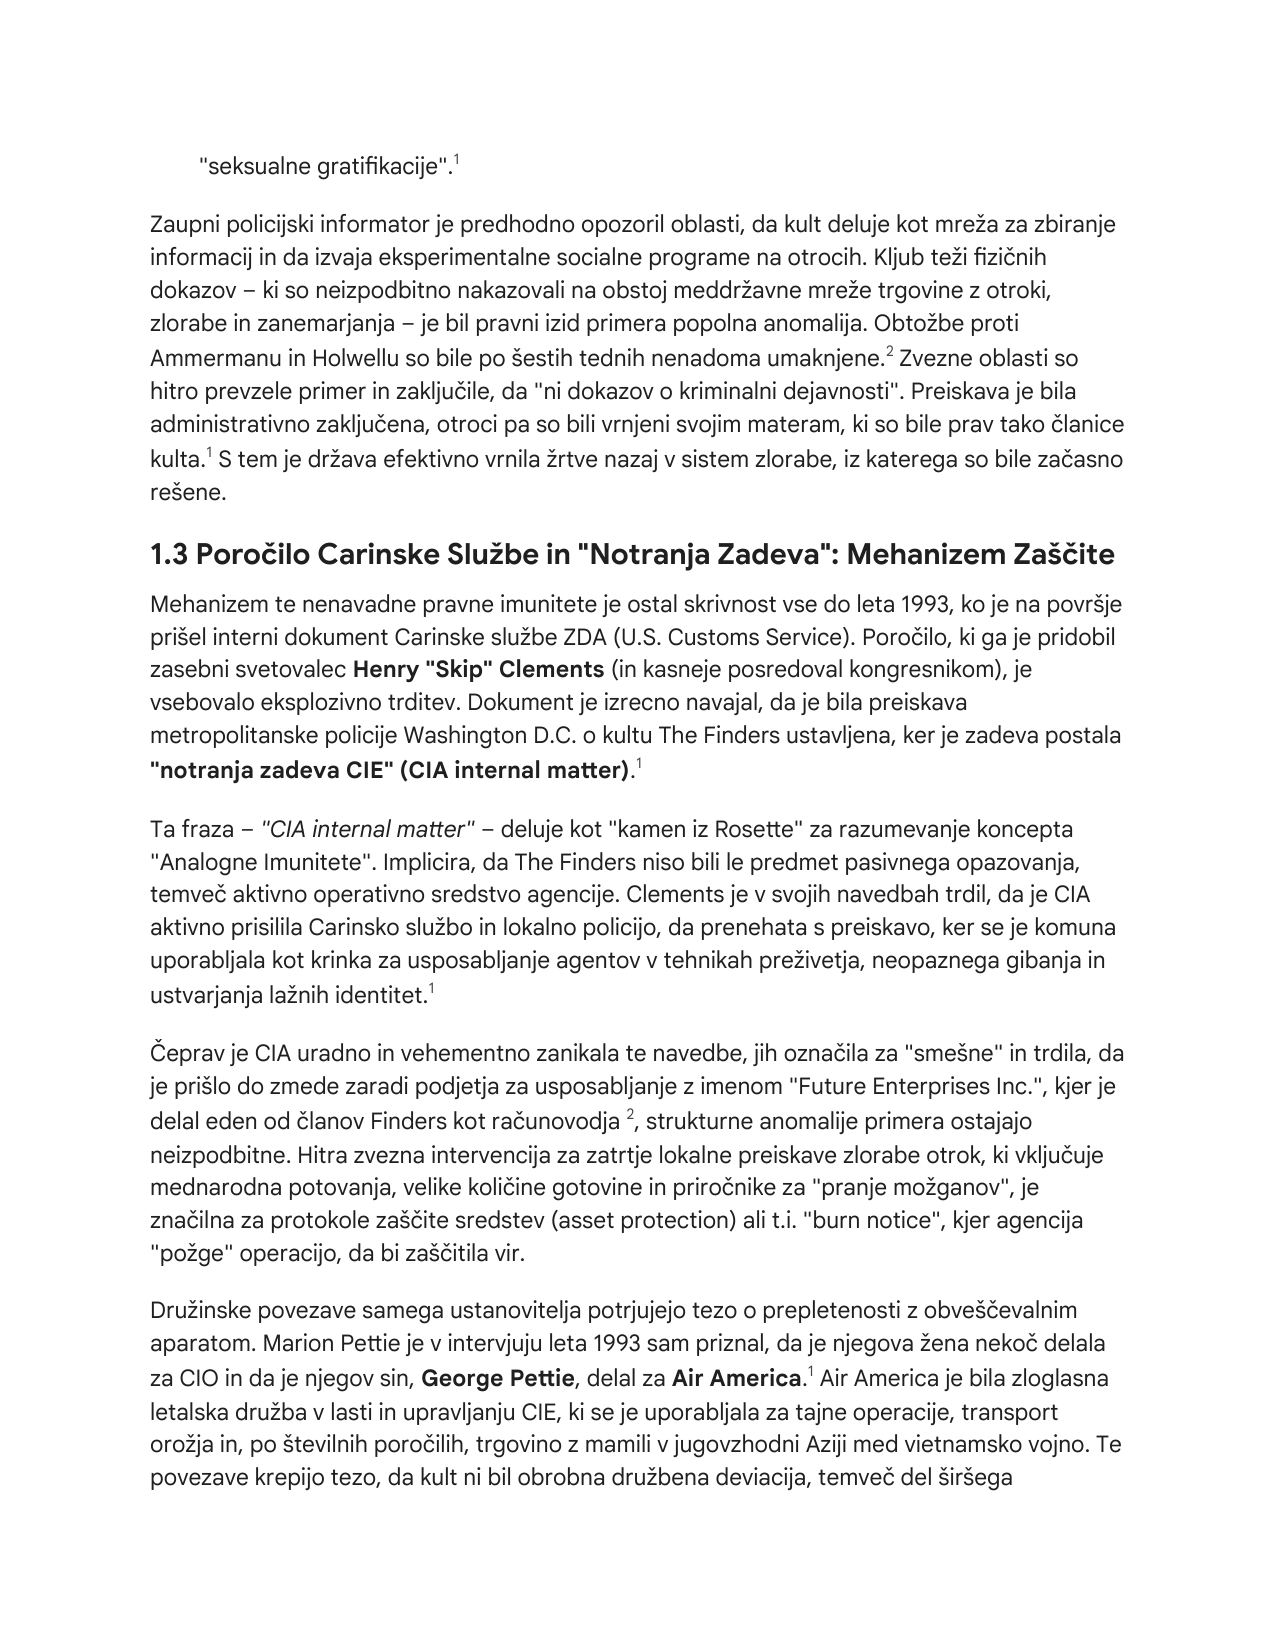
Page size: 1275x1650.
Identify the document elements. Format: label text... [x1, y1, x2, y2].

text Čeprav je CIA uradno in vehementno zanikala te navedbe, jih označila za "smešne" in trdila, da je prišlo do zmede zaradi podjetja za usposabljanje z imenom "Future Enterprises Inc.", kjer je delal eden od članov Finders kot računovodja 2, strukturne anomalije primera ostajajo neizpodbitne. Hitra zvezna intervencija za zatrtje lokalne preiskave zlorabe otrok, ki vključuje mednarodna potovanja, velike količine gotovine in priročnike za "pranje možganov", je značilna za protokole zaščite sredstev (asset protection) ali t.i. "burn notice", kjer agencija "požge" operacijo, da bi zaščitila vir. [150, 1040, 1125, 1268]
text Ta fraza – "CIA internal matter" – deluje kot "kamen iz Rosette" za razumevanje koncepta "Analogne Imunitete". Implicira, da The Finders niso bili le predmet pasivnega opazovanja, temveč aktivno operativno sredstvo agencije. Clements je v svojih navedbah trdil, da je CIA aktivno prisilila Carinsko službo in lokalno policijo, da prenehata s preiskavo, ker se je komuna uporabljala kot krinka za usposabljanje agentov v tehnikah preživetja, neopaznega gibanja in ustvarjanja lažnih identitet.1 [150, 815, 1125, 1010]
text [150, 1297, 1125, 1492]
text Zaupni policijski informator je predhodno opozoril oblasti, da kult deluje kot mreža za zbiranje informacij in da izvaja eksperimentalne socialne programe na otrocih. Kljub teži fizičnih dokazov – ki so neizpodbitno nakazovali na obstoj meddržavne mreže trgovine z otroki, zlorabe in zanemarjanja – je bil pravni izid primera popolna anomalija. Obtožbe proti Ammermanu in Holwellu so bile po šestih tednih nenadoma umaknjene.2 Zvezne oblasti so hitro prevzele primer in zaključile, da "ni dokazov o kriminalni dejavnosti". Preiskava je bila administrativno zaključena, otroci pa so bili vrnjeni svojim materam, ki so bile prav tako članice kulta.1 S tem je država efektivno vrnila žrtve nazaj v sistem zlorabe, iz katerega so bile začasno rešene. [150, 211, 1125, 507]
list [161, 150, 1125, 181]
text Mehanizem te nenavadne pravne imunitete je ostal skrivnost vse do leta 1993, ko je na površje prišel interni dokument Carinske službe ZDA (U.S. Customs Service). Poročilo, ki ga je pridobil zasebni svetovalec Henry "Skip" Clements (in kasneje posredoval kongresnikom), je vsebovalo eksplozivno trditev. Dokument je izrecno navajal, da je bila preiskava metropolitanske policije Washington D.C. o kultu The Finders ustavljena, ker je zadeva postala "notranja zadeva CIE" (CIA internal matter).1 [150, 590, 1125, 786]
subtitle 1.3 Poročilo Carinske Službe in "Notranja Zadeva": Mehanizem Zaščite [150, 536, 1125, 573]
